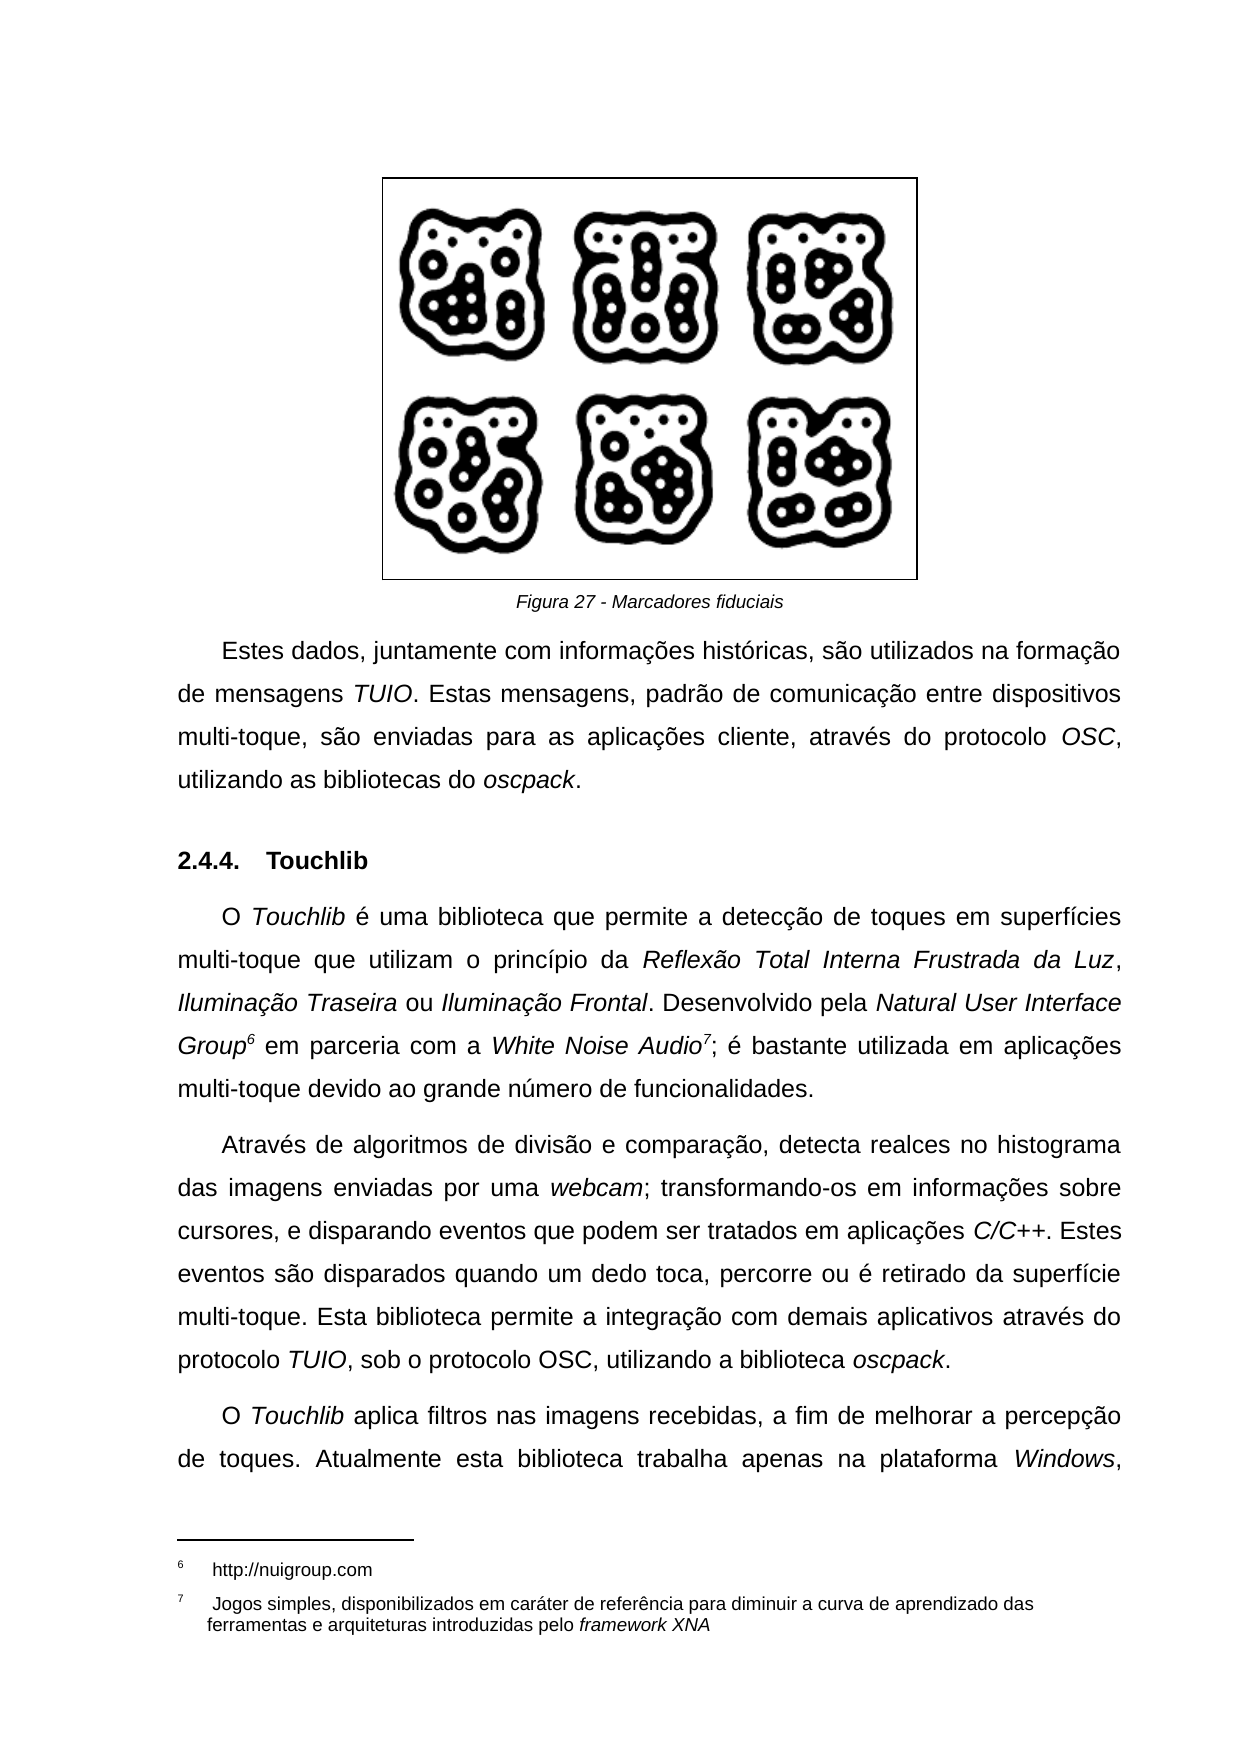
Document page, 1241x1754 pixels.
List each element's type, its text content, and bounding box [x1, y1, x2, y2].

text Através de algoritmos de divisão e comparação, detecta realces no histograma das imagens enviadas por uma webcam; transformando-os em informações sobre cursores, e disparando eventos que podem ser tratados em aplicações C/C++. Estes eventos são disparados quando um dedo toca, percorre ou é retirado da superfície multi-toque. Esta biblioteca permite a integração com demais aplicativos através do protocolo TUIO, sob o protocolo OSC, utilizando a biblioteca oscpack. [177, 1129, 1122, 1374]
subtitle Touchlib [177, 846, 1122, 874]
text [177, 1401, 1122, 1473]
picture [383, 179, 916, 579]
text O Touchlib é uma biblioteca que permite a detecção de toques em superfícies multi-toque que utilizam o princípio da Reflexão Total Interna Frustrada da Luz, Iluminação Traseira ou Iluminação Frontal. Desenvolvido pela Natural User Interface Group em parceria com a White Noise Audio; é bastante utilizada em aplicações multi-toque devido ao grande número de funcionalidades. [177, 901, 1122, 1103]
text Estes dados, juntamente com informações históricas, são utilizados na formação de mensagens TUIO. Estas mensagens, padrão de comunicação entre dispositivos multi-toque, são enviadas para as aplicações cliente, através do protocolo OSC, utilizando as bibliotecas do oscpack. [177, 636, 1122, 794]
